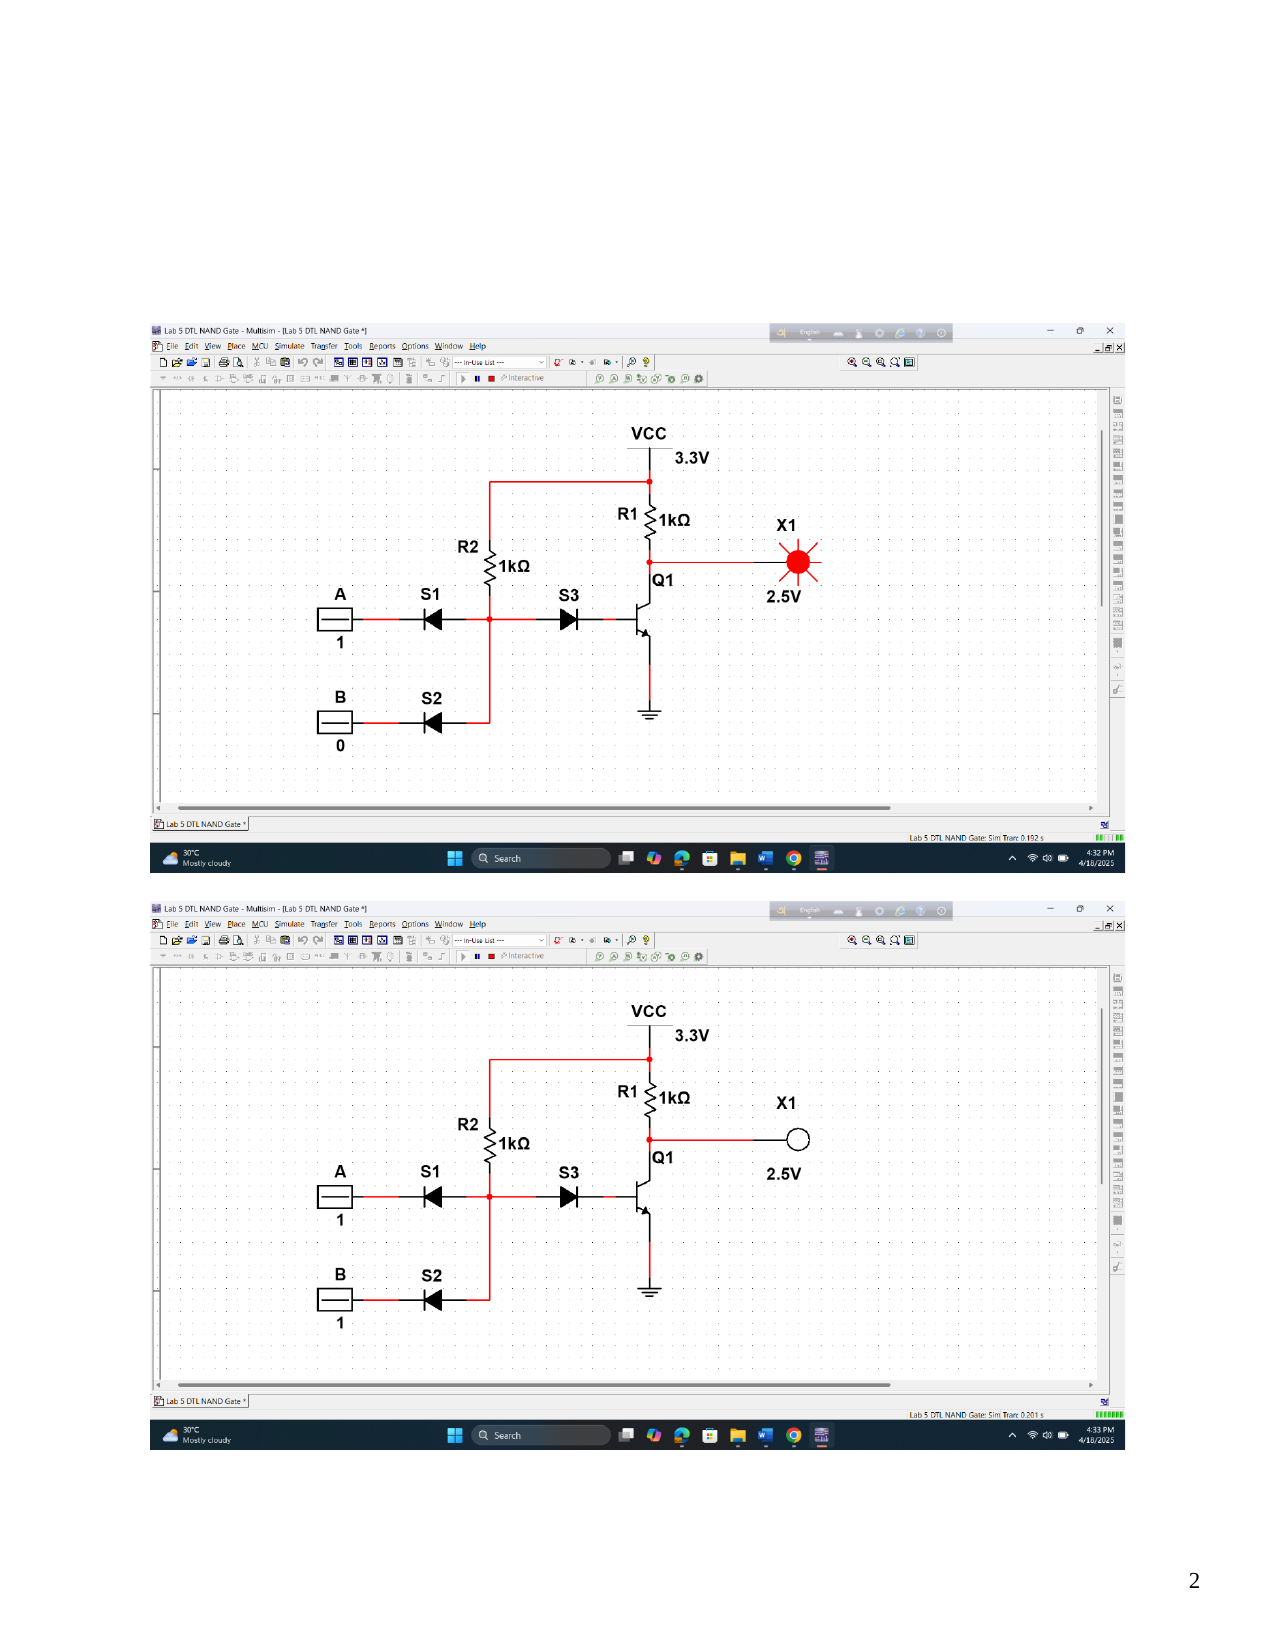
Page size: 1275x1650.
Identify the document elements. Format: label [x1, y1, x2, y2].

picture [150, 901, 1125, 1450]
picture [150, 323, 1125, 873]
